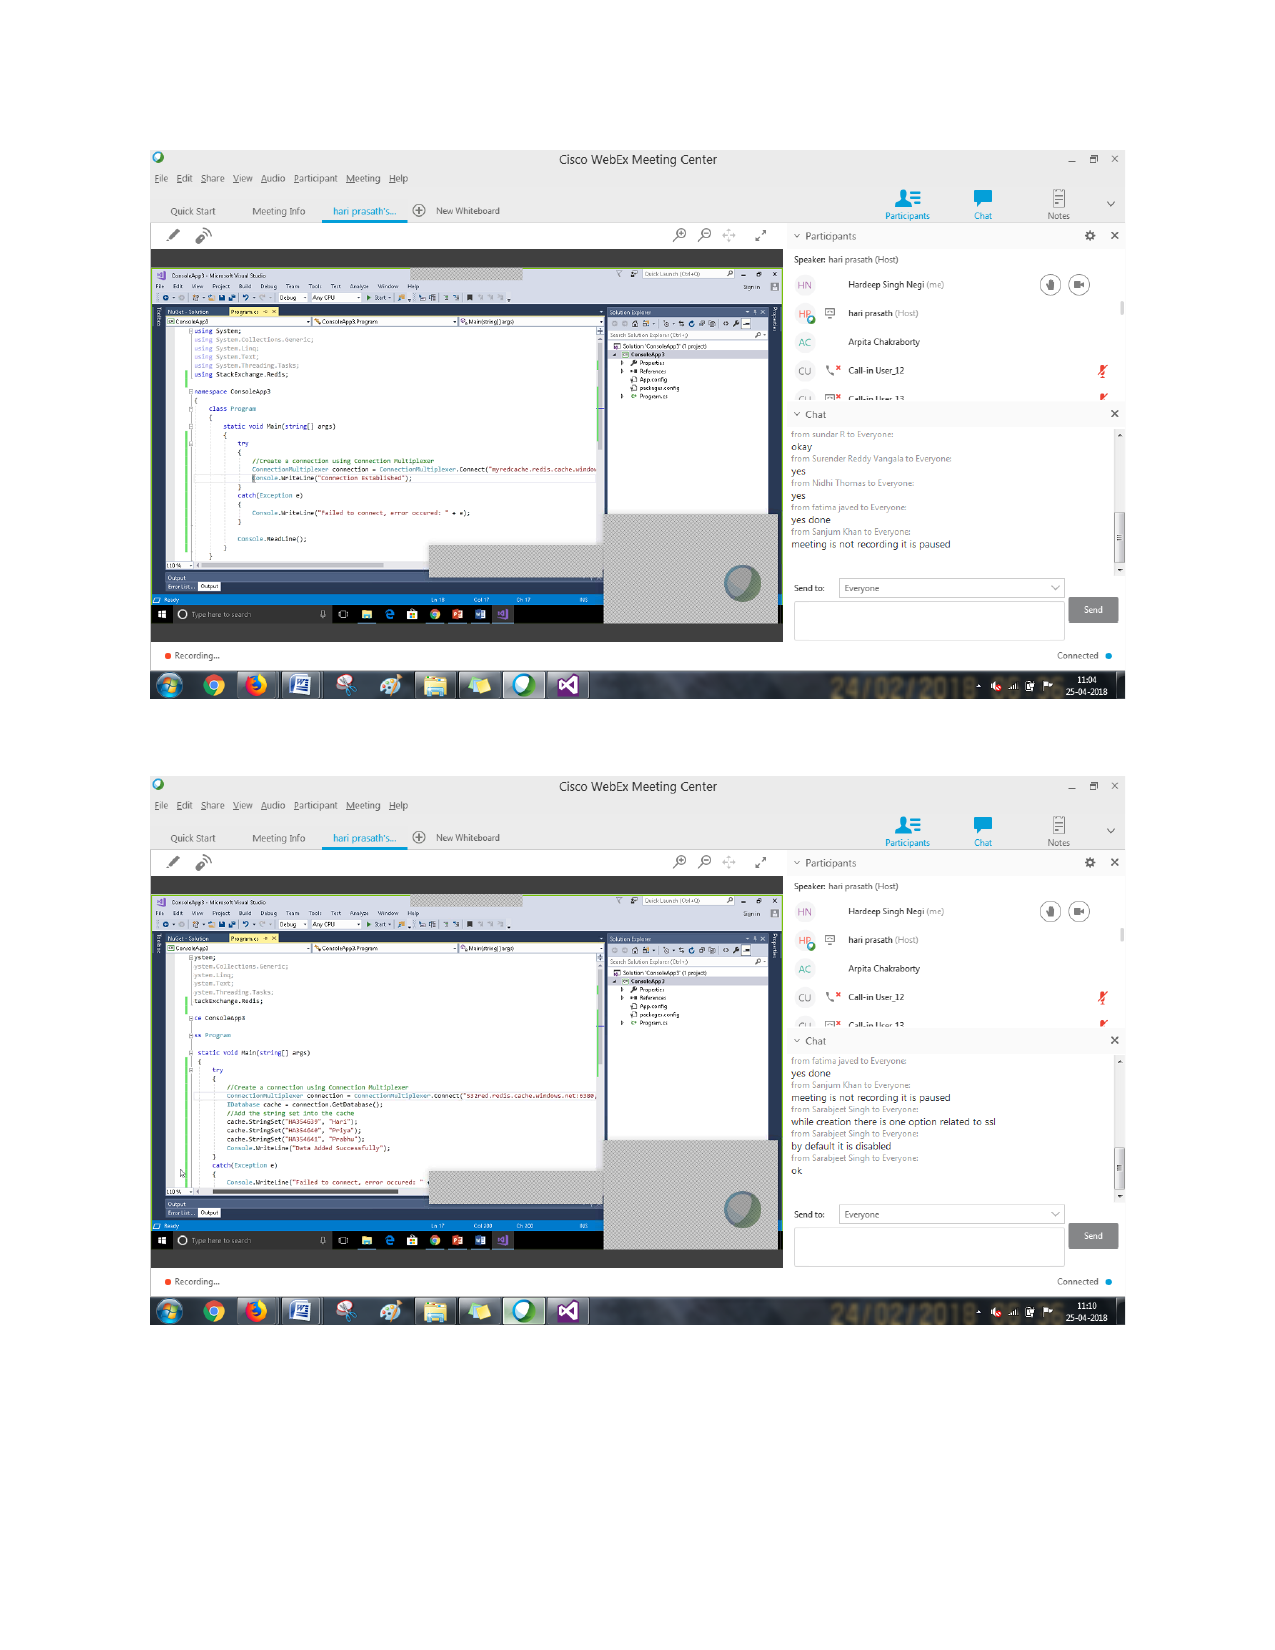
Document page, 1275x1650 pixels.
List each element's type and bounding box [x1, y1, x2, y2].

picture [150, 150, 1125, 699]
picture [150, 776, 1125, 1325]
